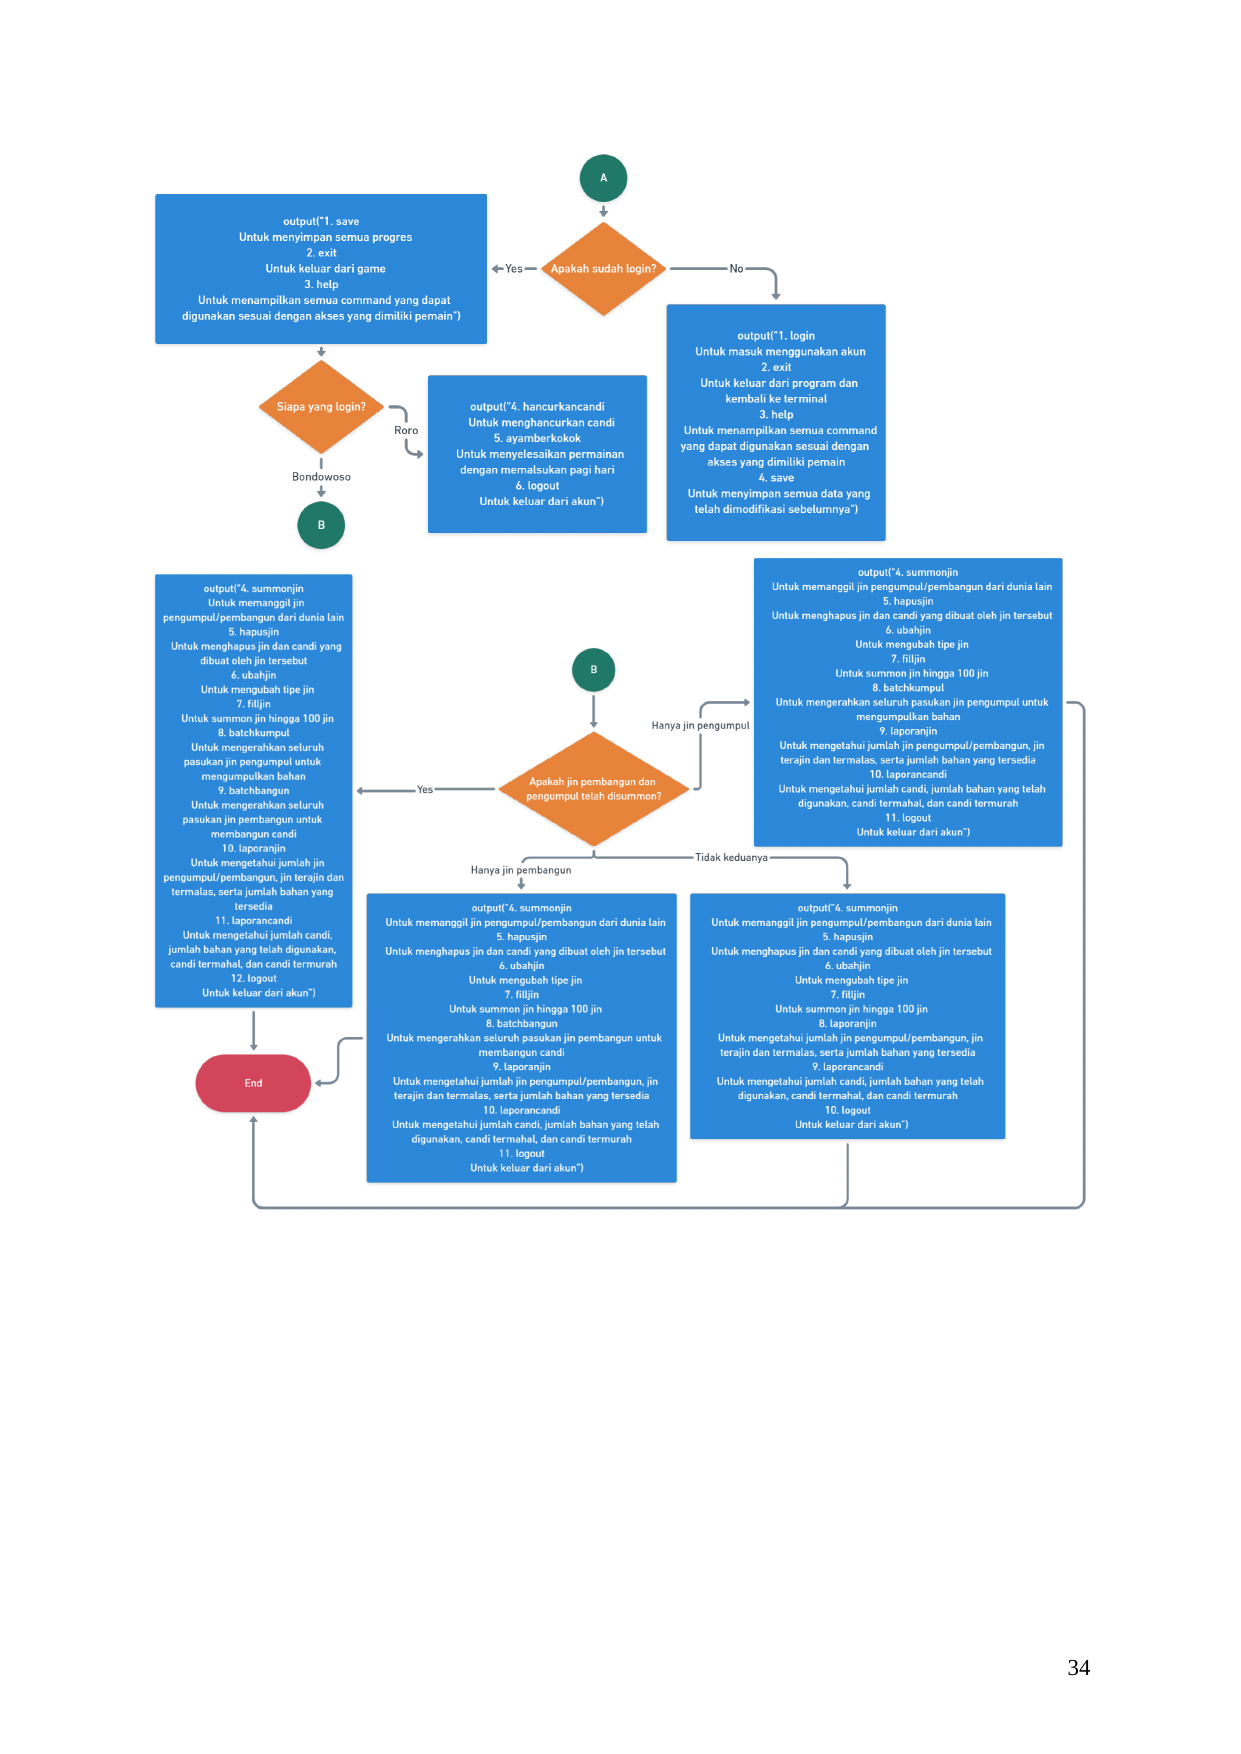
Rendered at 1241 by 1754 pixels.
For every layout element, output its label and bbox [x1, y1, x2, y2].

picture [150, 150, 1091, 1215]
